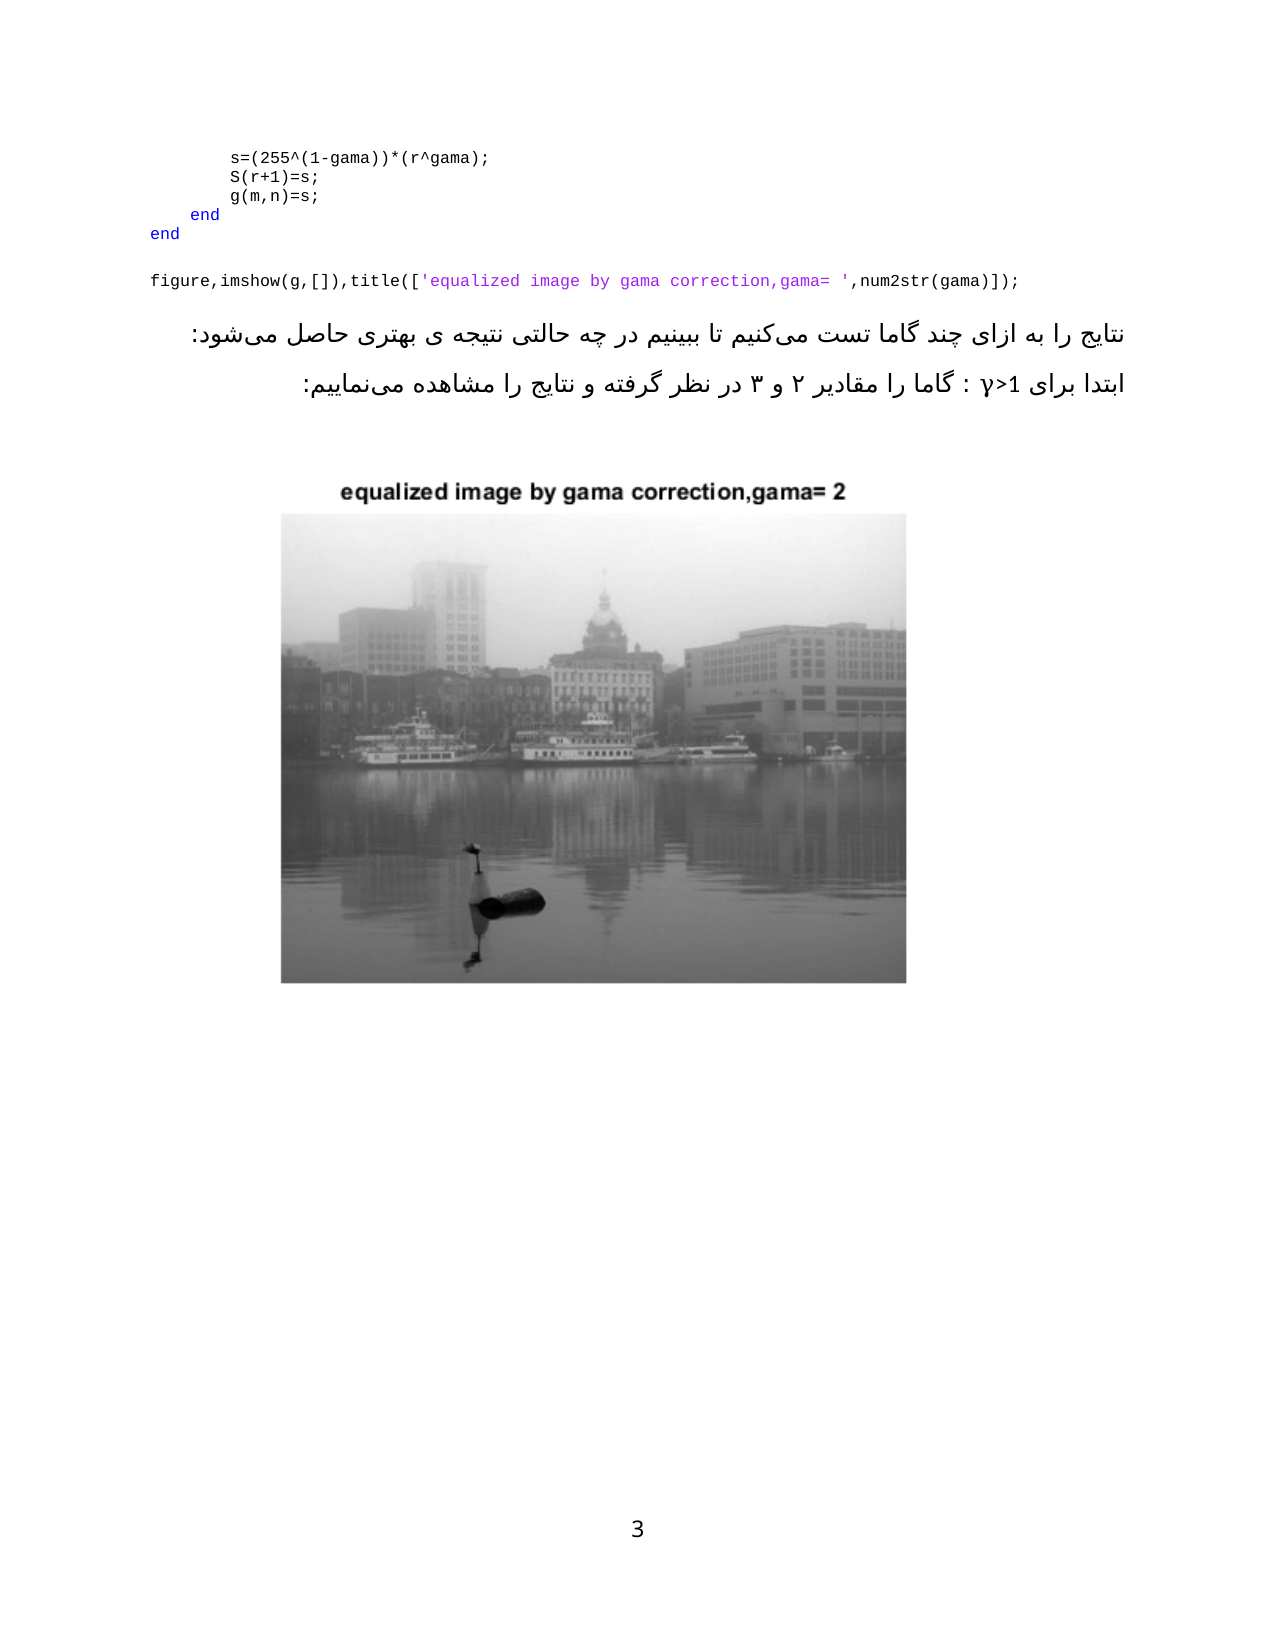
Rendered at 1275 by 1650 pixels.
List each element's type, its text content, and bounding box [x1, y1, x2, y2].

text ابتدا برای γ>1 : گاما را مقادیر ۲ و ۳ در نظر گرفته و نتایج را مشاهده می‌نماییم: [150, 368, 1125, 399]
text end [150, 225, 1125, 244]
text s=(255^(1-gama))*(r^gama); [150, 150, 1125, 169]
text figure,imshow(g,[]),title(['equalized image by gama correction,gama= ',num2str(gama)]); [150, 272, 1125, 291]
text S(r+1)=s; [150, 169, 1125, 188]
text g(m,n)=s; [150, 188, 1125, 207]
text نتایج را به ازای چند گاما تست می‌کنیم تا ببینیم در چه حالتی نتیجه ی بهتری حاصل می‌شود: [150, 319, 1125, 349]
text end [150, 207, 1125, 225]
picture [150, 467, 1041, 986]
